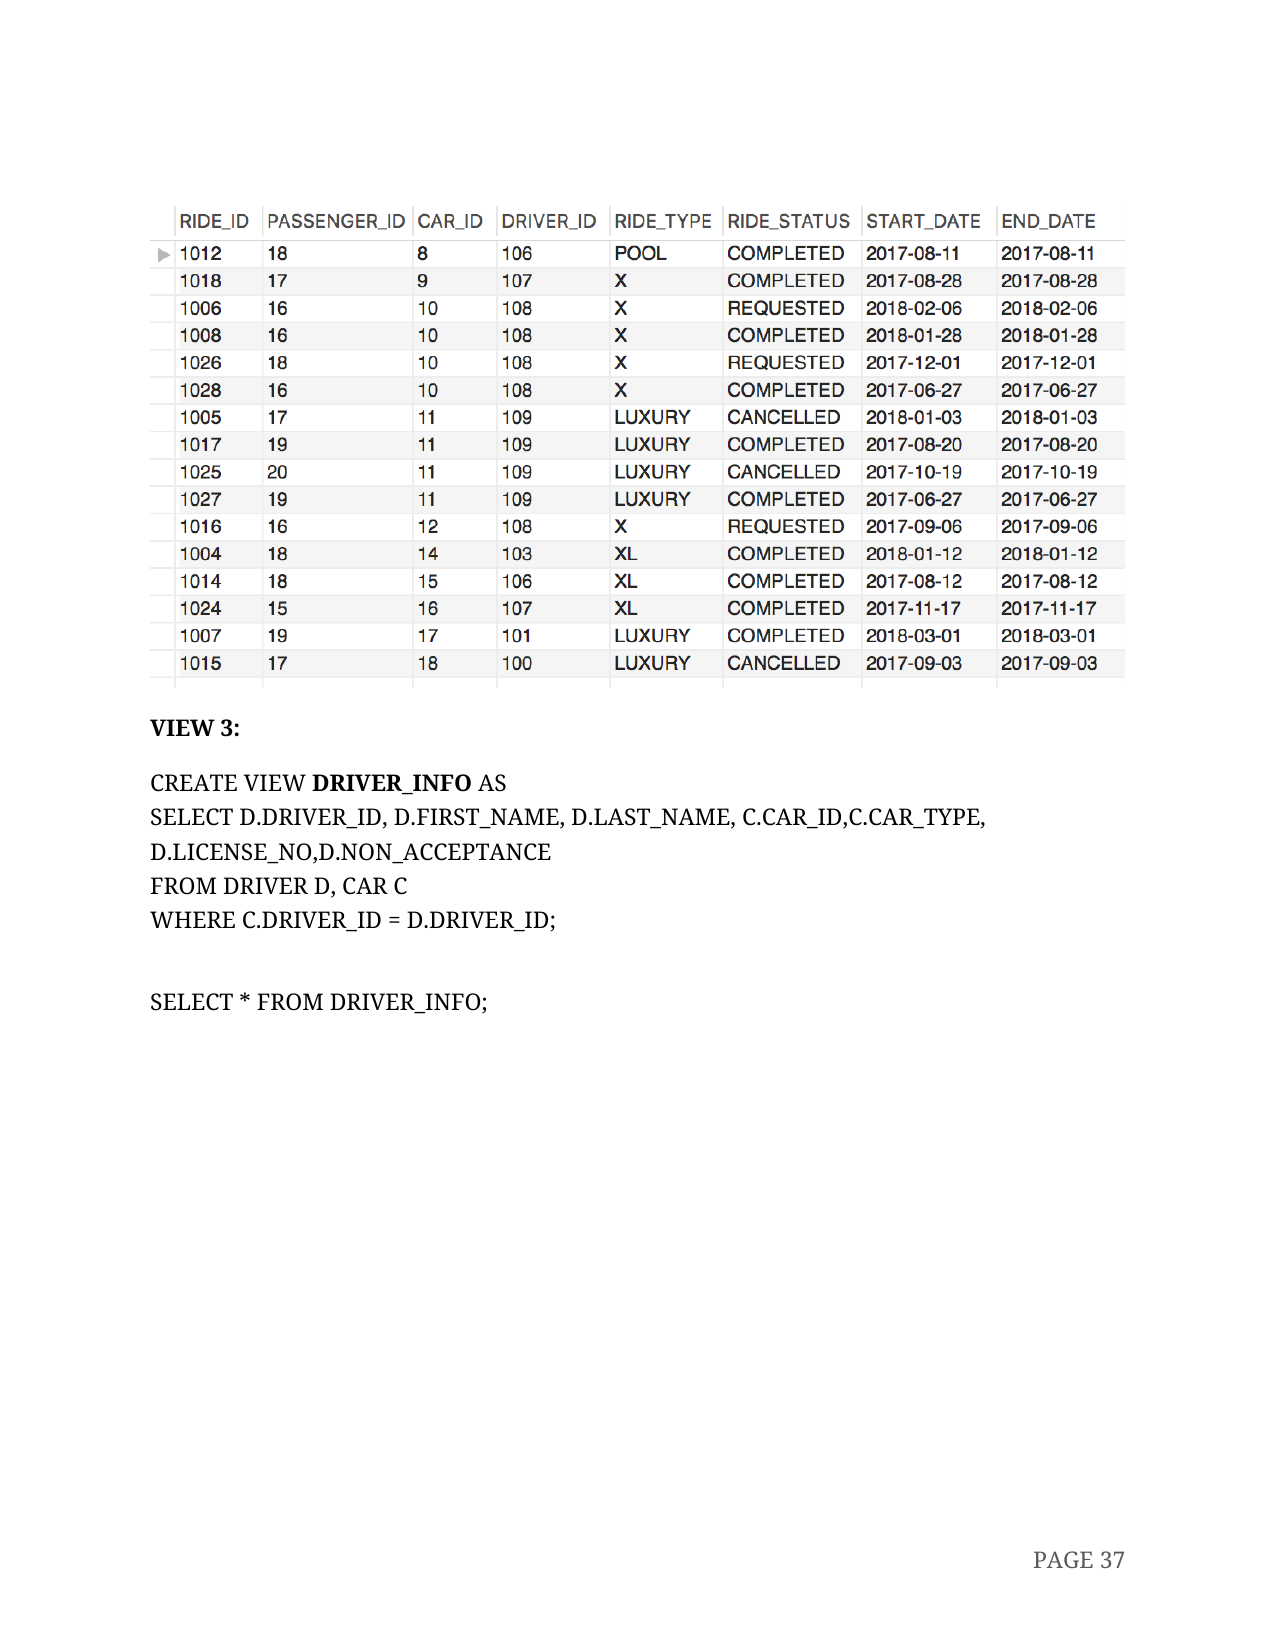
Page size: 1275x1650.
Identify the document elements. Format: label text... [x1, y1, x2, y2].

text FROM DRIVER D, CAR C [150, 870, 1125, 901]
text SELECT D.DRIVER_ID, D.FIRST_NAME, D.LAST_NAME, C.CAR_ID,C.CAR_TYPE, D.LICENSE_NO,D.NON_ACCEPTANCE [150, 801, 1125, 867]
text WHERE C.DRIVER_ID = D.DRIVER_ID; [150, 904, 1125, 936]
text VIEW 3: [150, 712, 1125, 743]
text CREATE VIEW DRIVER_INFO AS [150, 767, 1125, 798]
picture [150, 205, 1125, 688]
text SELECT * FROM DRIVER_INFO; [150, 986, 1125, 1017]
